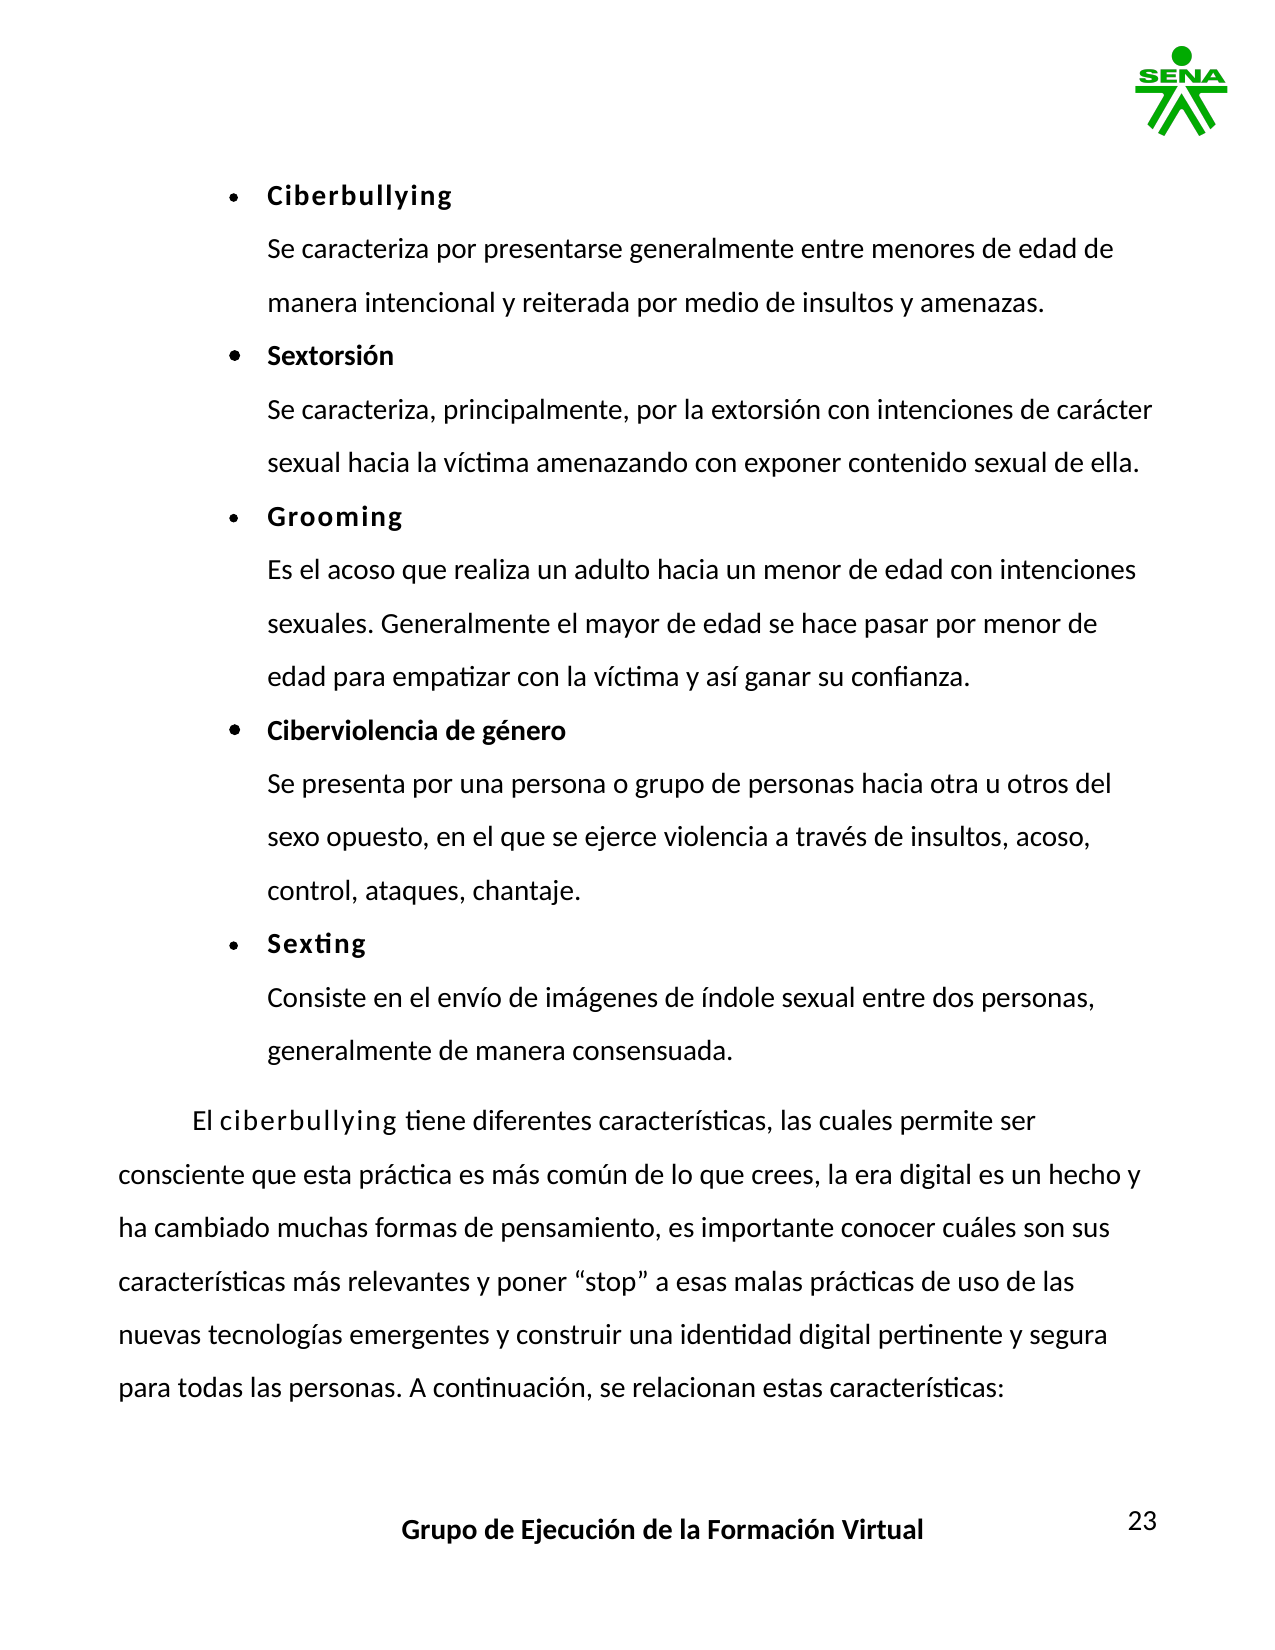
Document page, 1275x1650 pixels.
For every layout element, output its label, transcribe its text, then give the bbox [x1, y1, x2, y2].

list Sextorsión [229, 337, 1157, 373]
list Es el acoso que realiza un adulto hacia un menor de edad con intenciones sexuales. Generalmente el mayor de edad se hace pasar por menor de edad para empatizar con la víctima y así ganar su confianza. [267, 551, 1157, 694]
list Se caracteriza por presentarse generalmente entre menores de edad de manera intencional y reiterada por medio de insultos y amenazas. [267, 231, 1157, 320]
list Ciberviolencia de género [229, 712, 1157, 747]
picture [1135, 46, 1228, 136]
list Se caracteriza, principalmente, por la extorsión con intenciones de carácter sexual hacia la víctima amenazando con exponer contenido sexual de ella. [267, 391, 1157, 480]
list Grooming [229, 498, 1157, 533]
list Se presenta por una persona o grupo de personas hacia otra u otros del sexo opuesto, en el que se ejerce violencia a través de insultos, acoso, control, ataques, chantaje. [267, 765, 1157, 907]
list Consiste en el envío de imágenes de índole sexual entre dos personas, generalmente de manera consensuada. [267, 979, 1157, 1068]
text El ciberbullying tiene diferentes características, las cuales permite ser consciente que esta práctica es más común de lo que crees, la era digital es un hecho y ha cambiado muchas formas de pensamiento, es importante conocer cuáles son sus características más relevantes y poner “stop” a esas malas prácticas de uso de las nuevas tecnologías emergentes y construir una identidad digital pertinente y segura para todas las personas. A continuación, se relacionan estas características: [118, 1102, 1157, 1405]
list Ciberbullying [229, 177, 1157, 213]
list Sexting [229, 925, 1157, 961]
